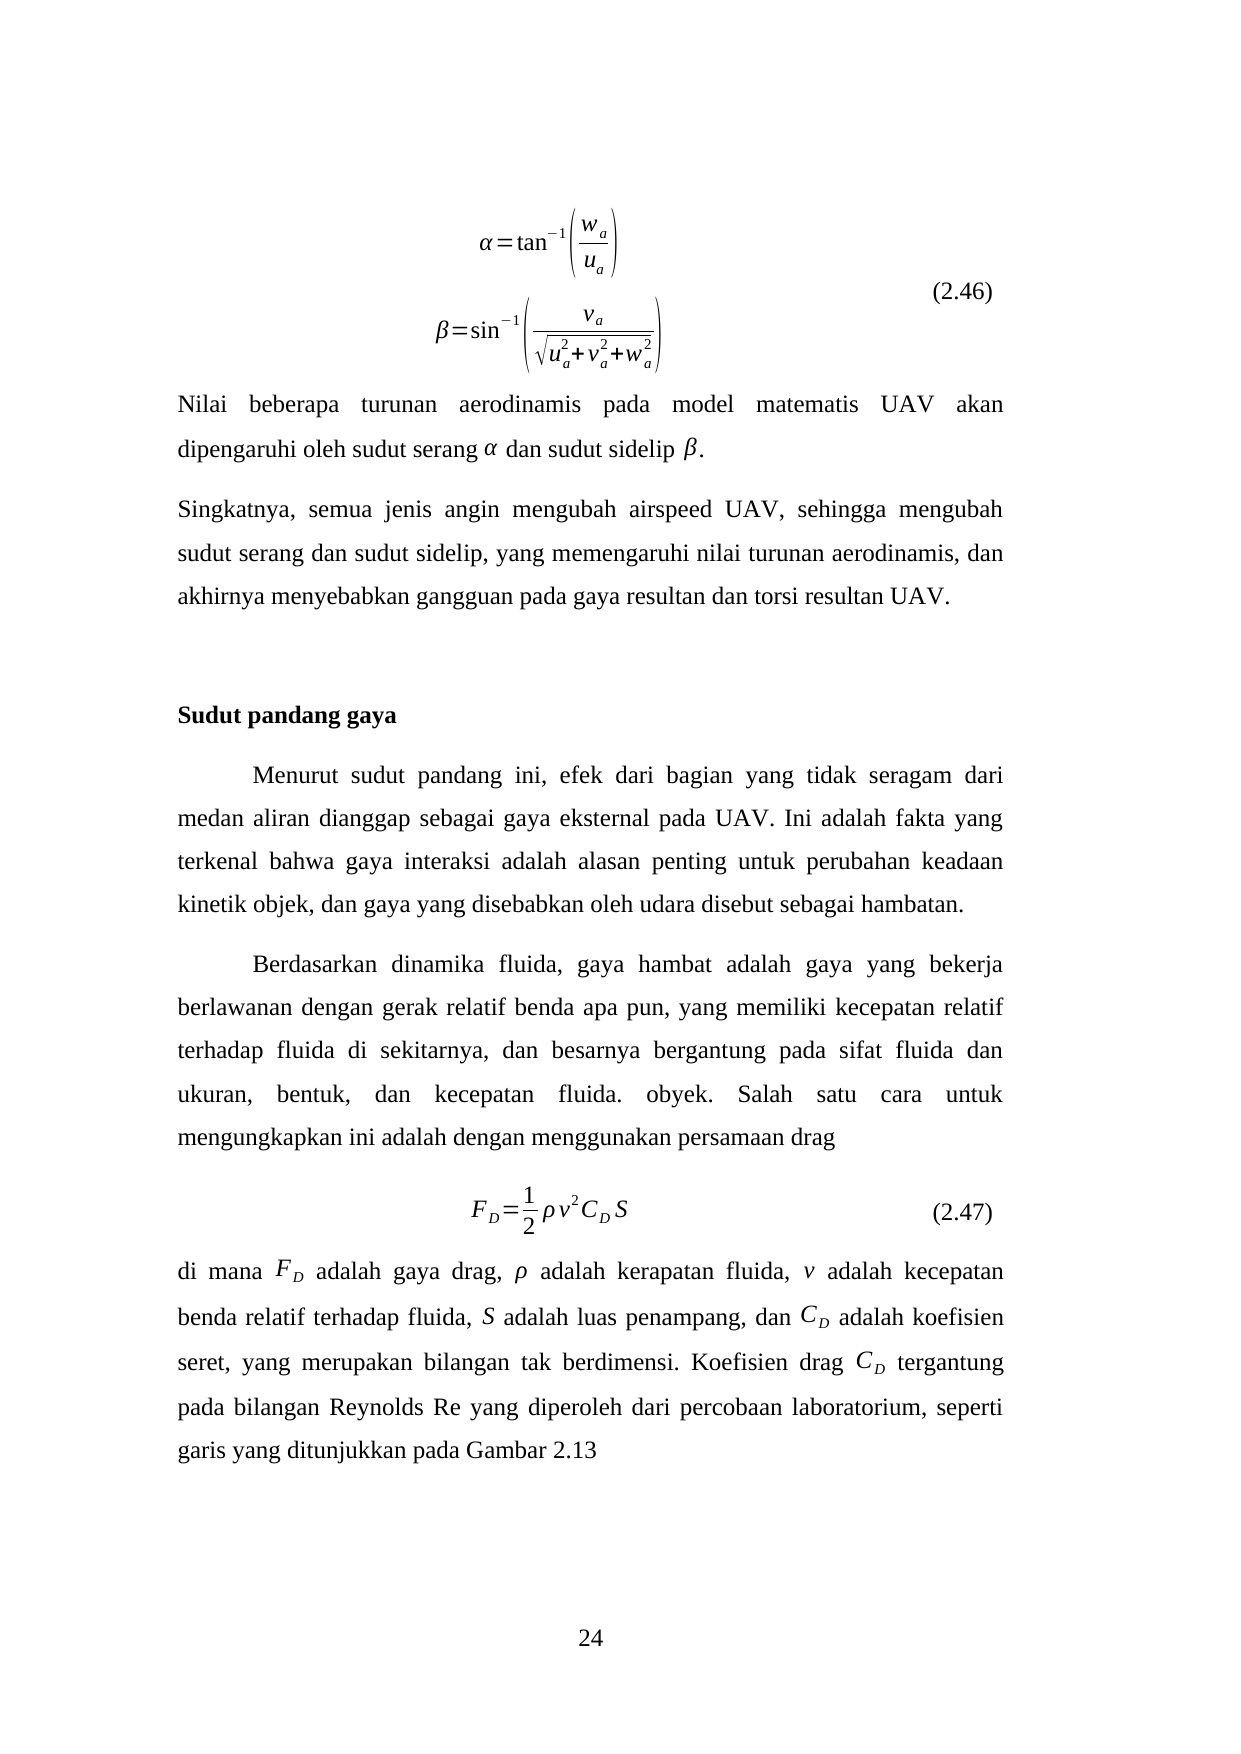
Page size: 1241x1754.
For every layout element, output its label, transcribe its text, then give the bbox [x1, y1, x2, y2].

text Nilai beberapa turunan aerodinamis pada model matematis UAV akan dipengaruhi oleh sudut serang dan sudut sidelip . [177, 389, 1004, 463]
table_header (2.46) [921, 207, 1004, 389]
table_header [177, 1182, 921, 1255]
text di mana adalah gaya drag, adalah kerapatan fluida, adalah kecepatan benda relatif terhadap fluida, adalah luas penampang, dan adalah koefisien seret, yang merupakan bilangan tak berdimensi. Koefisien drag tergantung pada bilangan Reynolds Re yang diperoleh dari percobaan laboratorium, seperti garis yang ditunjukkan pada Gambar 2.13 [177, 1255, 1004, 1464]
table_header [177, 207, 921, 389]
text Berdasarkan dinamika fluida, gaya hambat adalah gaya yang bekerja berlawanan dengan gerak relatif benda apa pun, yang memiliki kecepatan relatif terhadap fluida di sekitarnya, dan besarnya bergantung pada sifat fluida dan ukuran, bentuk, dan kecepatan fluida. obyek. Salah satu cara untuk mengungkapkan ini adalah dengan menggunakan persamaan drag [177, 949, 1004, 1151]
text Singkatnya, semua jenis angin mengubah airspeed UAV, sehingga mengubah sudut serang dan sudut sidelip, yang memengaruhi nilai turunan aerodinamis, dan akhirnya menyebabkan gangguan pada gaya resultan dan torsi resultan UAV. [177, 494, 1004, 609]
table_header (2.47) [921, 1182, 1004, 1255]
text Menurut sudut pandang ini, efek dari bagian yang tidak seragam dari medan aliran dianggap sebagai gaya eksternal pada UAV. Ini adalah fakta yang terkenal bahwa gaya interaksi adalah alasan penting untuk perubahan keadaan kinetik objek, dan gaya yang disebabkan oleh udara disebut sebagai hambatan. [177, 760, 1004, 918]
text Sudut pandang gaya [177, 700, 1004, 729]
